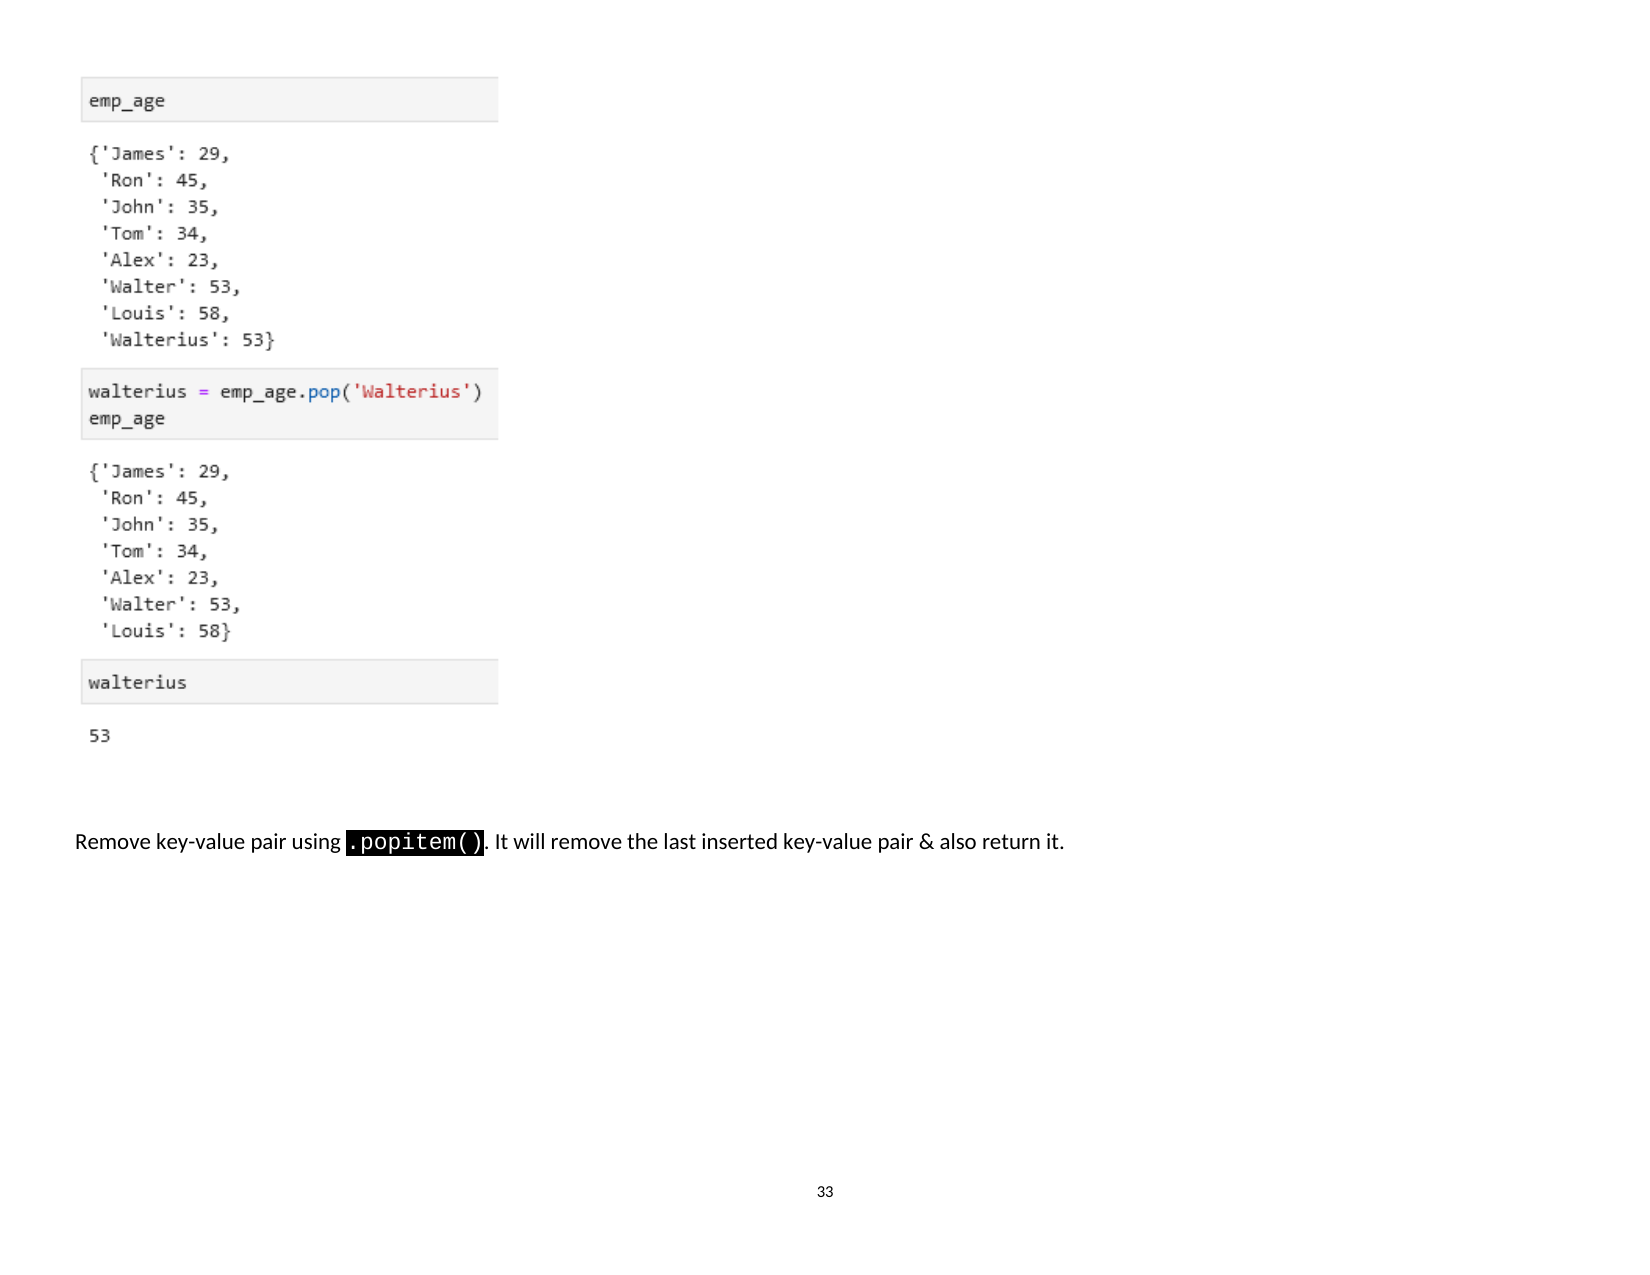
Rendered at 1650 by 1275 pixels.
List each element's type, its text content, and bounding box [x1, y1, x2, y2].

text Remove key-value pair using .popitem(). It will remove the last inserted key-value pair & also return it. [75, 827, 1575, 856]
picture [75, 75, 499, 761]
